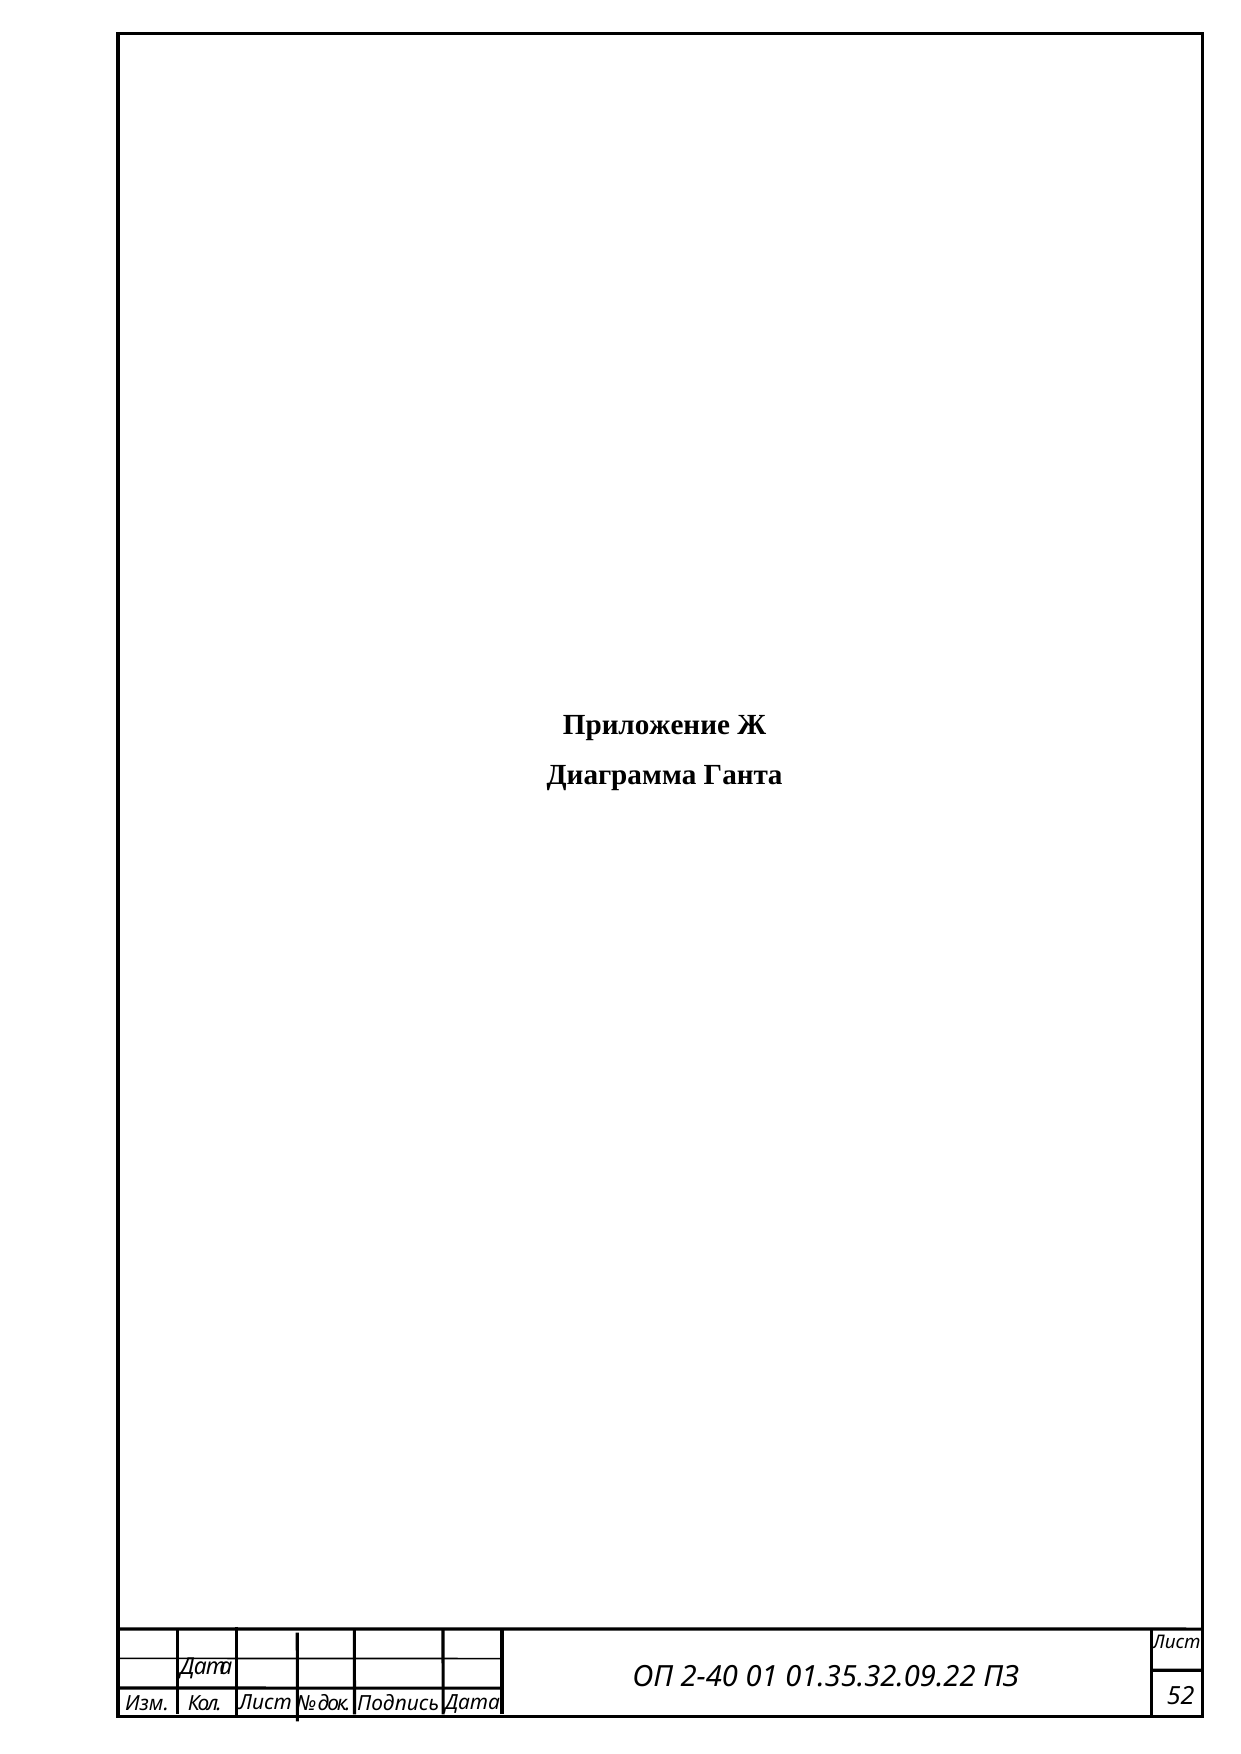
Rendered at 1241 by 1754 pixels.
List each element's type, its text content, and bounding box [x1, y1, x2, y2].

text Диаграмма Ганта [177, 757, 1152, 791]
text Приложение Ж [177, 707, 1152, 741]
